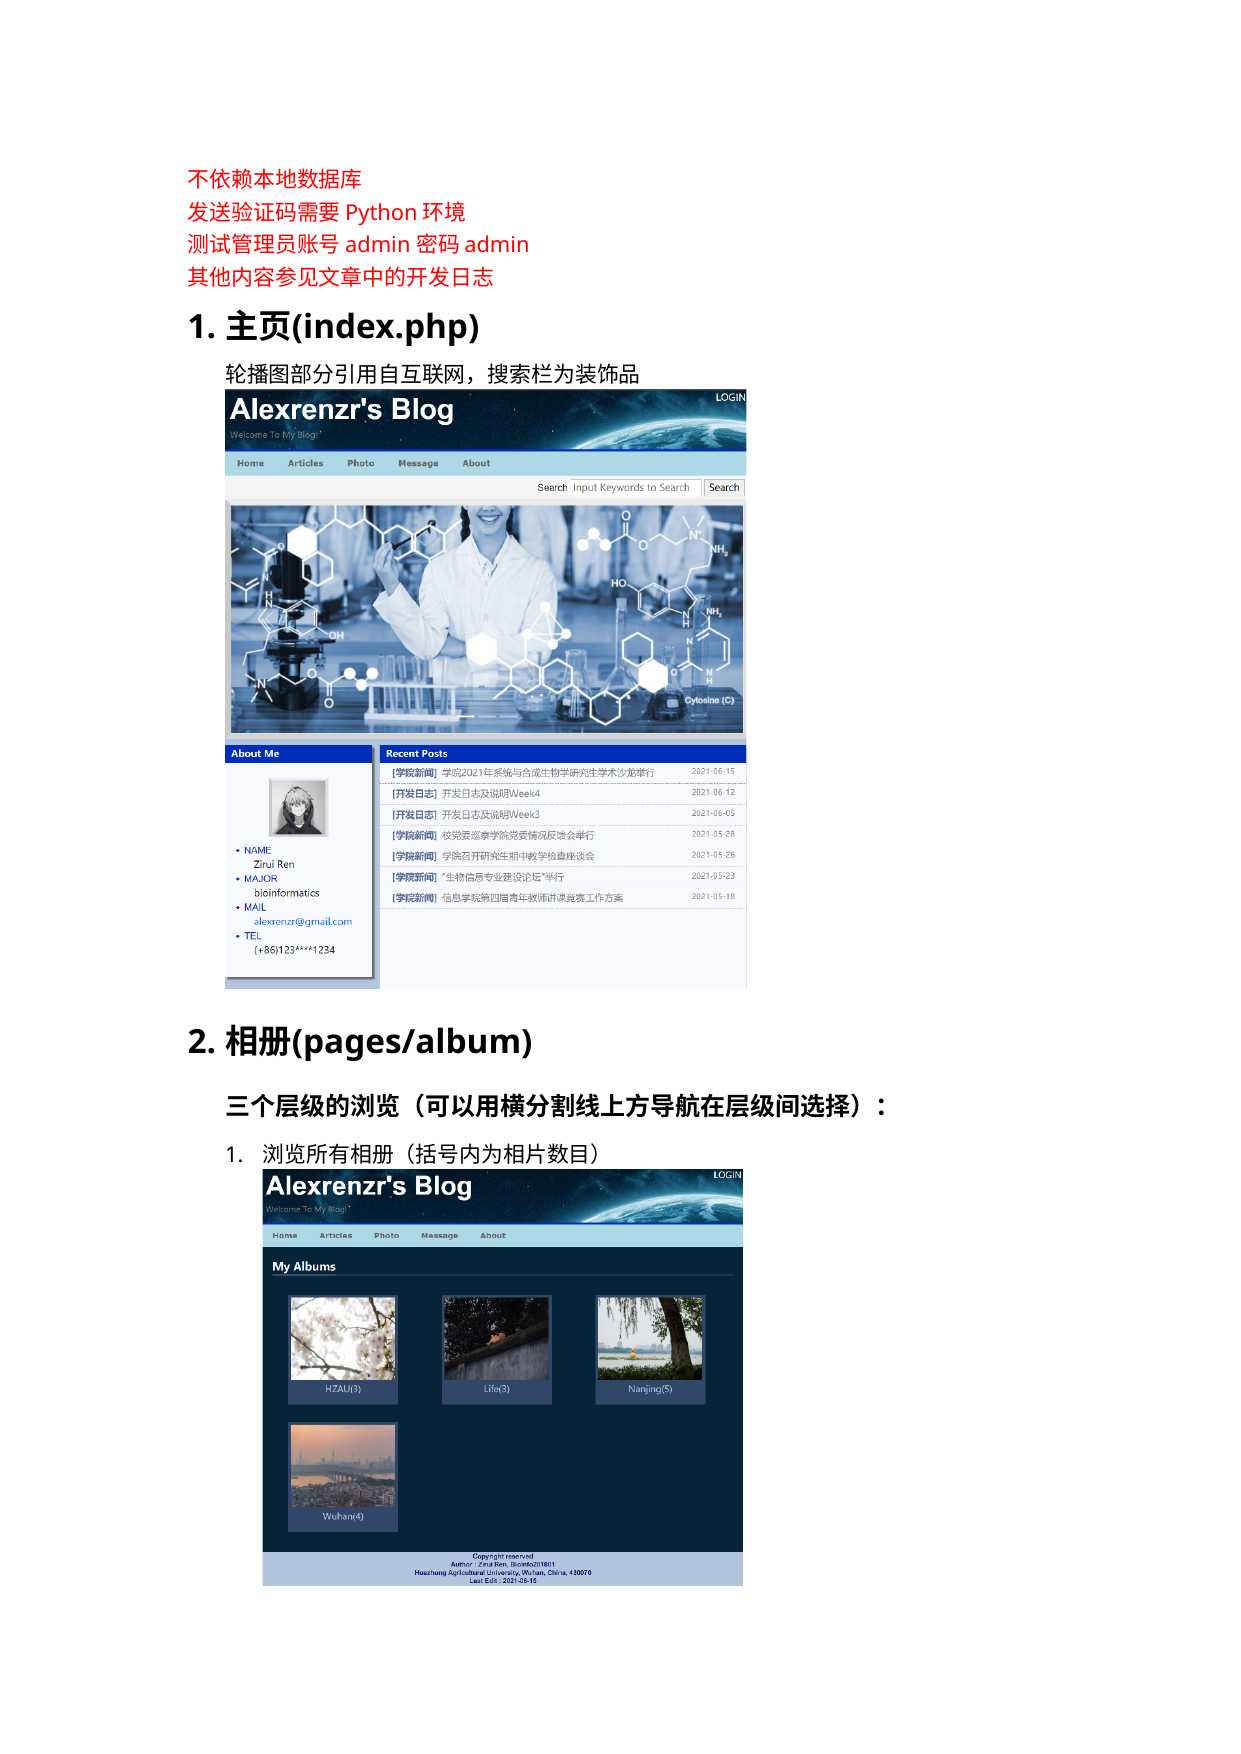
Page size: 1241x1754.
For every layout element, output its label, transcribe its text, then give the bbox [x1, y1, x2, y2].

picture [262, 1169, 743, 1586]
picture [225, 389, 747, 989]
list 三个层级的浏览（可以用横分割线上方导航在层级间选择）： [225, 1072, 1053, 1137]
list 轮播图部分引用自互联网，搜索栏为装饰品 [225, 357, 1053, 389]
text 其他内容参见文章中的开发日志 [187, 259, 1053, 292]
picture [642, 1169, 655, 1179]
list 浏览所有相册（括号内为相片数目） [225, 1137, 1053, 1169]
text 发送验证码需要Python环境 [187, 194, 1053, 227]
list 主页(index.php) [187, 292, 1053, 357]
text 测试管理员账号admin 密码admin [187, 227, 1053, 259]
text 不依赖本地数据库 [187, 162, 1053, 194]
list 相册(pages/album) [187, 1007, 1053, 1072]
